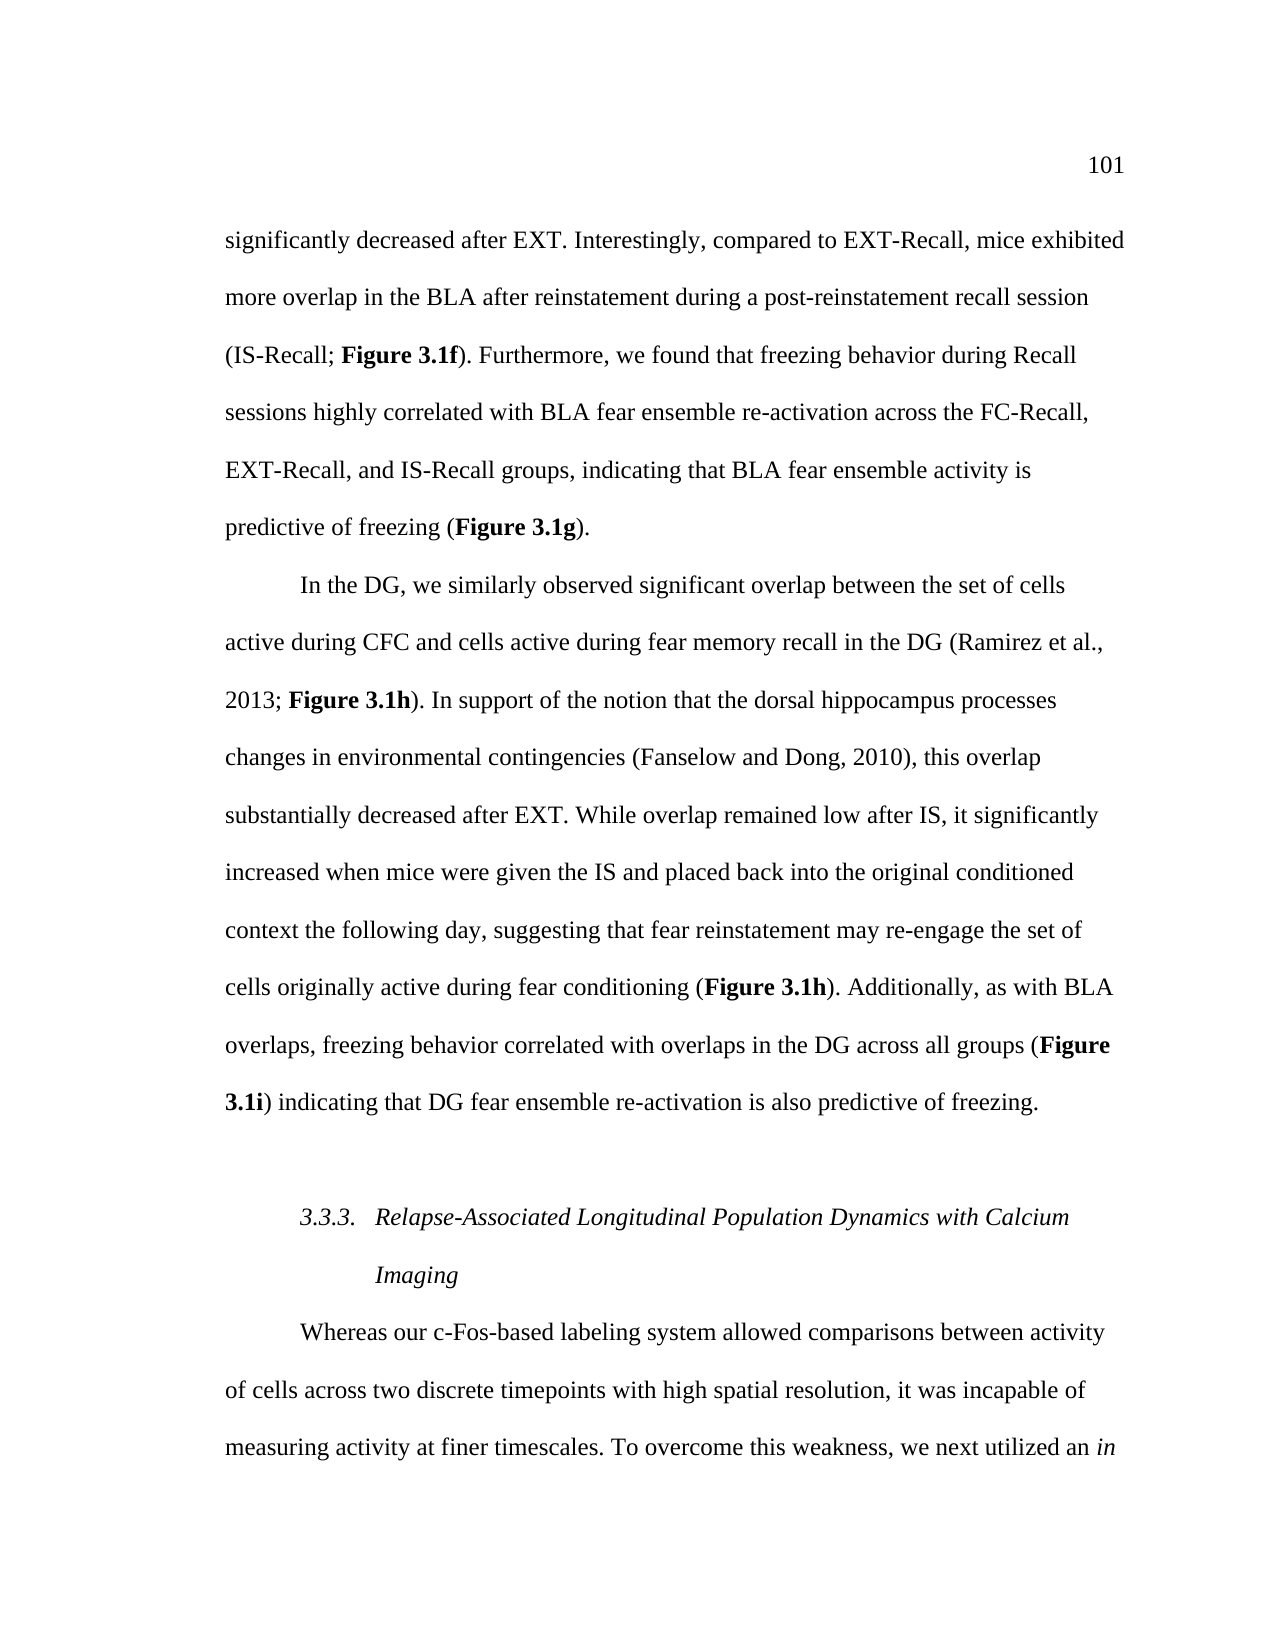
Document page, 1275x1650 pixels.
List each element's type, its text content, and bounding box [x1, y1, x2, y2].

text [225, 1317, 1125, 1461]
text In the DG, we similarly observed significant overlap between the set of cells active during CFC and cells active during fear memory recall in the DG (Ramirez et al., 2013; Figure 3.1h). In support of the notion that the dorsal hippocampus processes changes in environmental contingencies (Fanselow and Dong, 2010), this overlap substantially decreased after EXT. While overlap remained low after IS, it significantly increased when mice were given the IS and placed back into the original conditioned context the following day, suggesting that fear reinstatement may re-engage the set of cells originally active during fear conditioning (Figure 3.1h). Additionally, as with BLA overlaps, freezing behavior correlated with overlaps in the DG across all groups (Figure 3.1i) indicating that DG fear ensemble re-activation is also predictive of freezing. [225, 570, 1125, 1116]
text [225, 225, 1125, 541]
subtitle Relapse-Associated Longitudinal Population Dynamics with Calcium Imaging [300, 1202, 1125, 1289]
